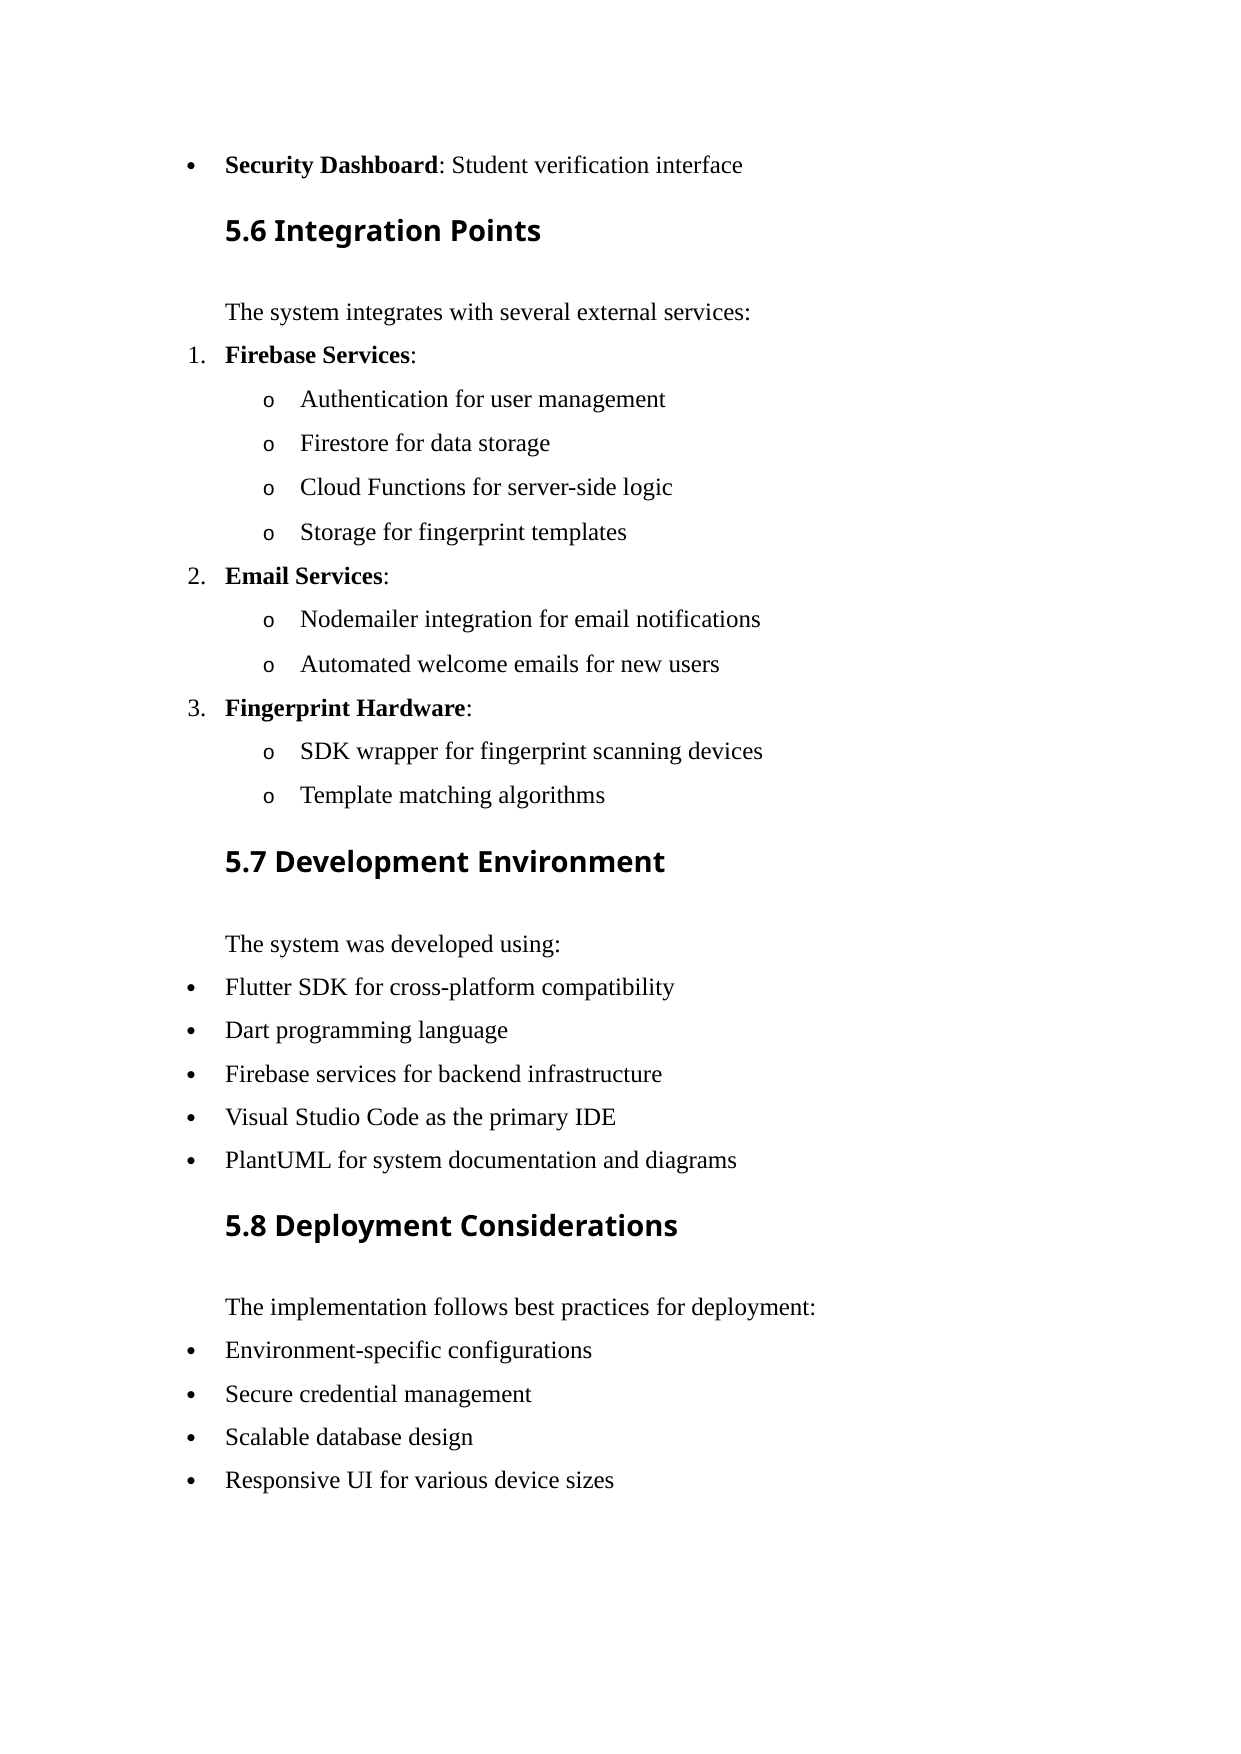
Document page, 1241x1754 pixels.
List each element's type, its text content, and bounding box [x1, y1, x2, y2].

text The system integrates with several external services: [150, 297, 1090, 326]
list Firebase Services: [187, 341, 1090, 369]
list Automated welcome emails for new users [262, 649, 1090, 678]
list Fingerprint Hardware: [187, 693, 1090, 722]
list Authentication for user management [262, 384, 1090, 413]
list Firestore for data storage [262, 428, 1090, 458]
list Template matching algorithms [262, 781, 1090, 810]
subtitle 5.6 Integration Points [150, 210, 1090, 249]
list Secure credential management [187, 1379, 1090, 1407]
list Security Dashboard: Student verification interface [187, 150, 1090, 179]
list Dart programming language [187, 1016, 1090, 1044]
list Responsive UI for various device sizes [187, 1465, 1090, 1494]
list Firebase services for backend infrastructure [187, 1059, 1090, 1087]
subtitle 5.8 Deployment Considerations [150, 1205, 1090, 1244]
list SDK wrapper for fingerprint scanning devices [262, 736, 1090, 766]
text The implementation follows best practices for deployment: [150, 1292, 1090, 1321]
list Environment-specific configurations [187, 1336, 1090, 1364]
text The system was developed using: [150, 929, 1090, 958]
list Cloud Functions for server-side logic [262, 472, 1090, 502]
subtitle 5.7 Development Environment [150, 842, 1090, 881]
list Email Services: [187, 561, 1090, 590]
list Nodemailer integration for email notifications [262, 604, 1090, 634]
list Storage for fingerprint templates [262, 517, 1090, 546]
list Visual Studio Code as the primary IDE [187, 1102, 1090, 1131]
list Flutter SDK for cross-platform compatibility [187, 972, 1090, 1001]
list PlantUML for system documentation and diagrams [187, 1145, 1090, 1174]
list Scalable database design [187, 1422, 1090, 1451]
